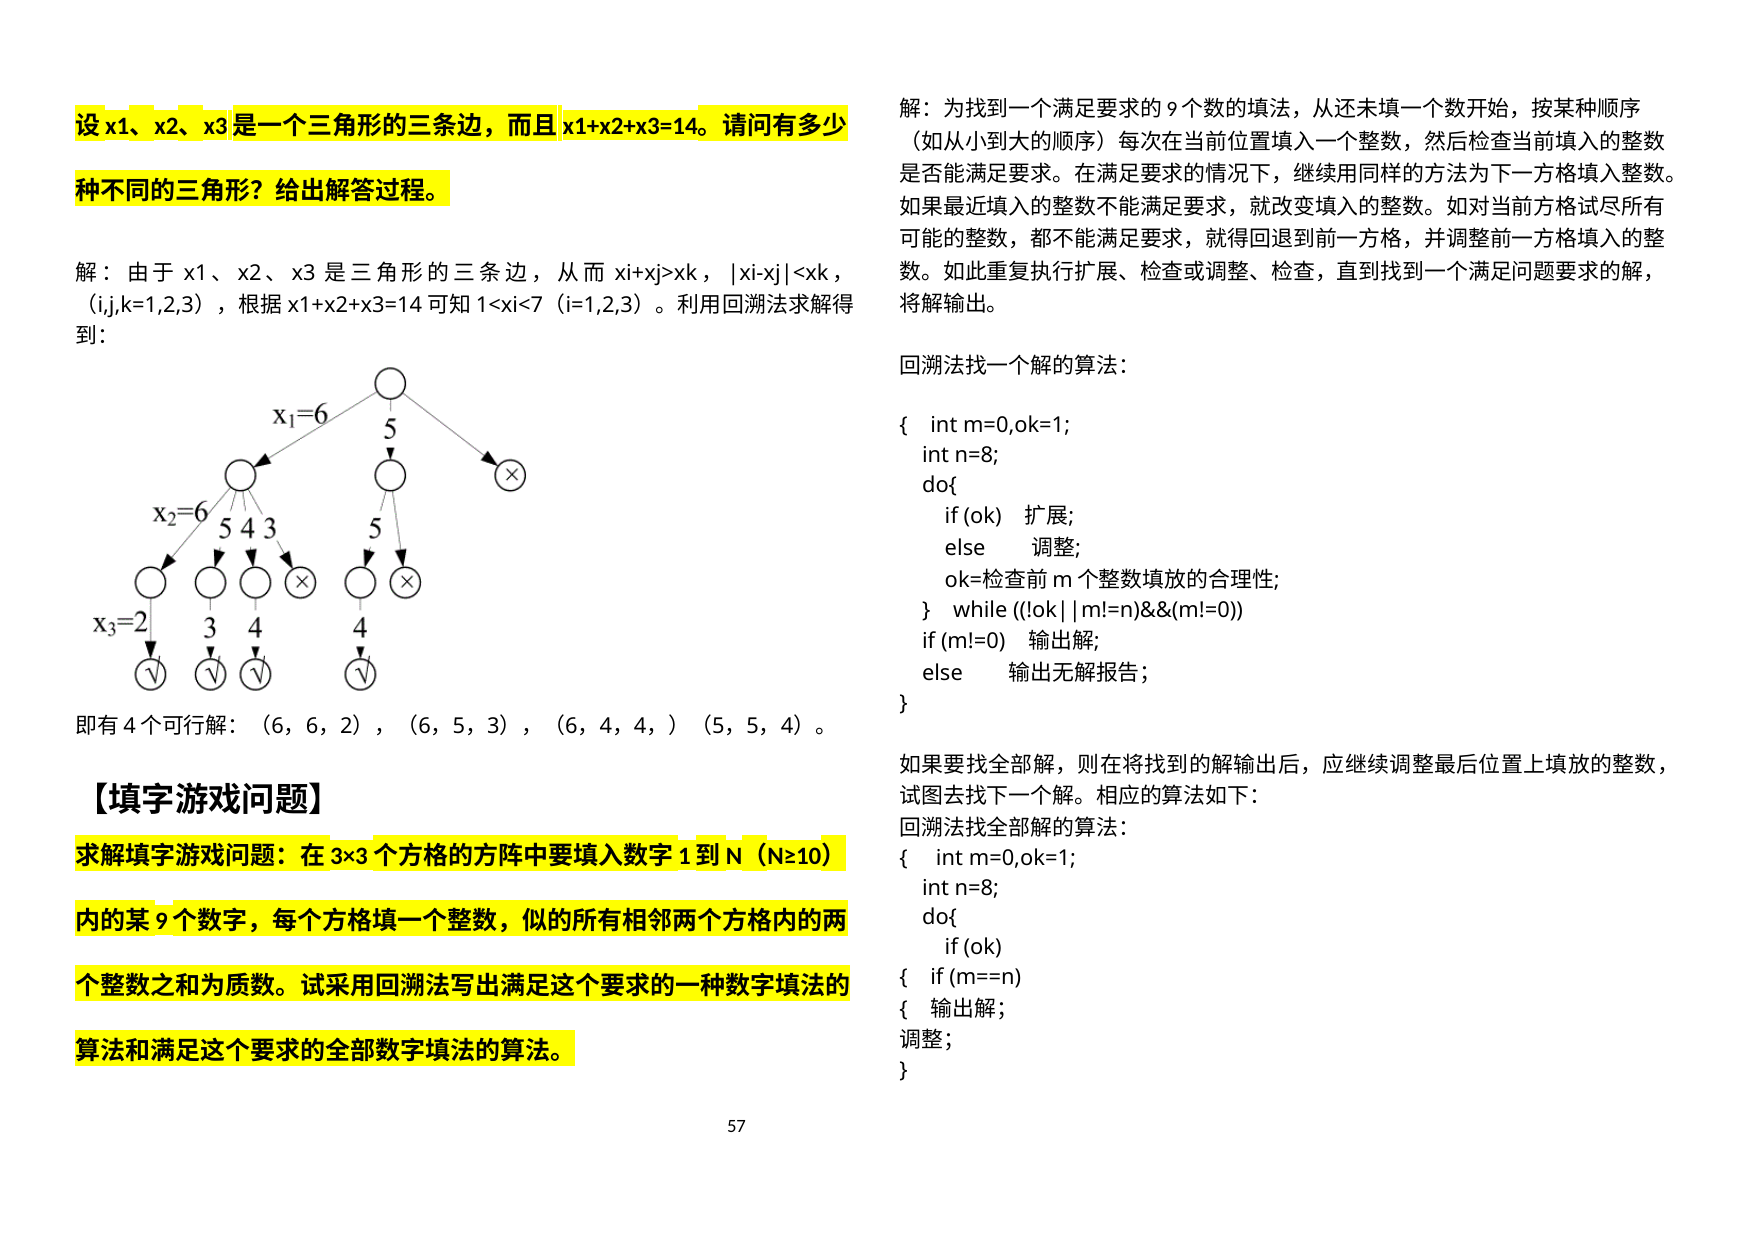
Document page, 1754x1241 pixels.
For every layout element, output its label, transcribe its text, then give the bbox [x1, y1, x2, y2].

list 如果要找全部解，则在将找到的解输出后，应继续调整最后位置上填放的整数，试图去找下一个解。相应的算法如下： [899, 747, 1679, 810]
list { int m=0,ok=1; [899, 842, 1679, 871]
text 设x1、x2、x3是一个三角形的三条边，而且x1+x2+x3=14。请问有多少种不同的三角形？给出解答过程。 [75, 91, 855, 221]
list do{ [899, 469, 1679, 498]
list 回溯法找全部解的算法： [899, 810, 1679, 842]
list if (ok) [899, 931, 1679, 961]
list { if (m==n) [899, 961, 1679, 991]
list 解：由于x1、x2、x3是三角形的三条边，从而xi+xj>xk，|xi-xj|<xk，（i,j,k=1,2,3），根据x1+x2+x3=14可知1<xi<7（i=1,2,3）。利用回溯法求解得到： [75, 255, 855, 350]
text 即有4个可行解：（6，6，2），（6，5，3），（6，4，4，）（5，5，4）。 [75, 707, 855, 740]
list } [899, 1054, 1679, 1084]
list if (ok) 扩展; [899, 498, 1679, 530]
list ok=检查前m个整数填放的合理性; [899, 562, 1679, 594]
list int n=8; [899, 871, 1679, 901]
list } while ((!ok||m!=n)&&(m!=0)) [899, 594, 1679, 623]
list 调整； [899, 1022, 1679, 1054]
picture [75, 350, 543, 707]
list { int m=0,ok=1; [899, 409, 1679, 439]
text 求解填字游戏问题：在3×3个方格的方阵中要填入数字1到N（N≥10）内的某9个数字，每个方格填一个整数，似的所有相邻两个方格内的两个整数之和为质数。试采用回溯法写出满足这个要求的一种数字填法的算法和满足这个要求的全部数字填法的算法。 [75, 821, 855, 1081]
text 回溯法找一个解的算法： [899, 347, 1679, 380]
list } [899, 687, 1679, 717]
list if (m!=0) 输出解; [899, 623, 1679, 655]
list int n=8; [899, 439, 1679, 469]
list 【填字游戏问题】 [75, 772, 855, 821]
list else 输出无解报告； [899, 655, 1679, 687]
list do{ [899, 901, 1679, 931]
list { 输出解； [899, 991, 1679, 1022]
list else 调整; [899, 530, 1679, 562]
text 解：为找到一个满足要求的9个数的填法，从还未填一个数开始，按某种顺序（如从小到大的顺序）每次在当前位置填入一个整数，然后检查当前填入的整数是否能满足要求。在满足要求的情况下，继续用同样的方法为下一方格填入整数。如果最近填入的整数不能满足要求，就改变填入的整数。如对当前方格试尽所有可能的整数，都不能满足要求，就得回退到前一方格，并调整前一方格填入的整数。如此重复执行扩展、检查或调整、检查，直到找到一个满足问题要求的解，将解输出。 [899, 91, 1679, 318]
